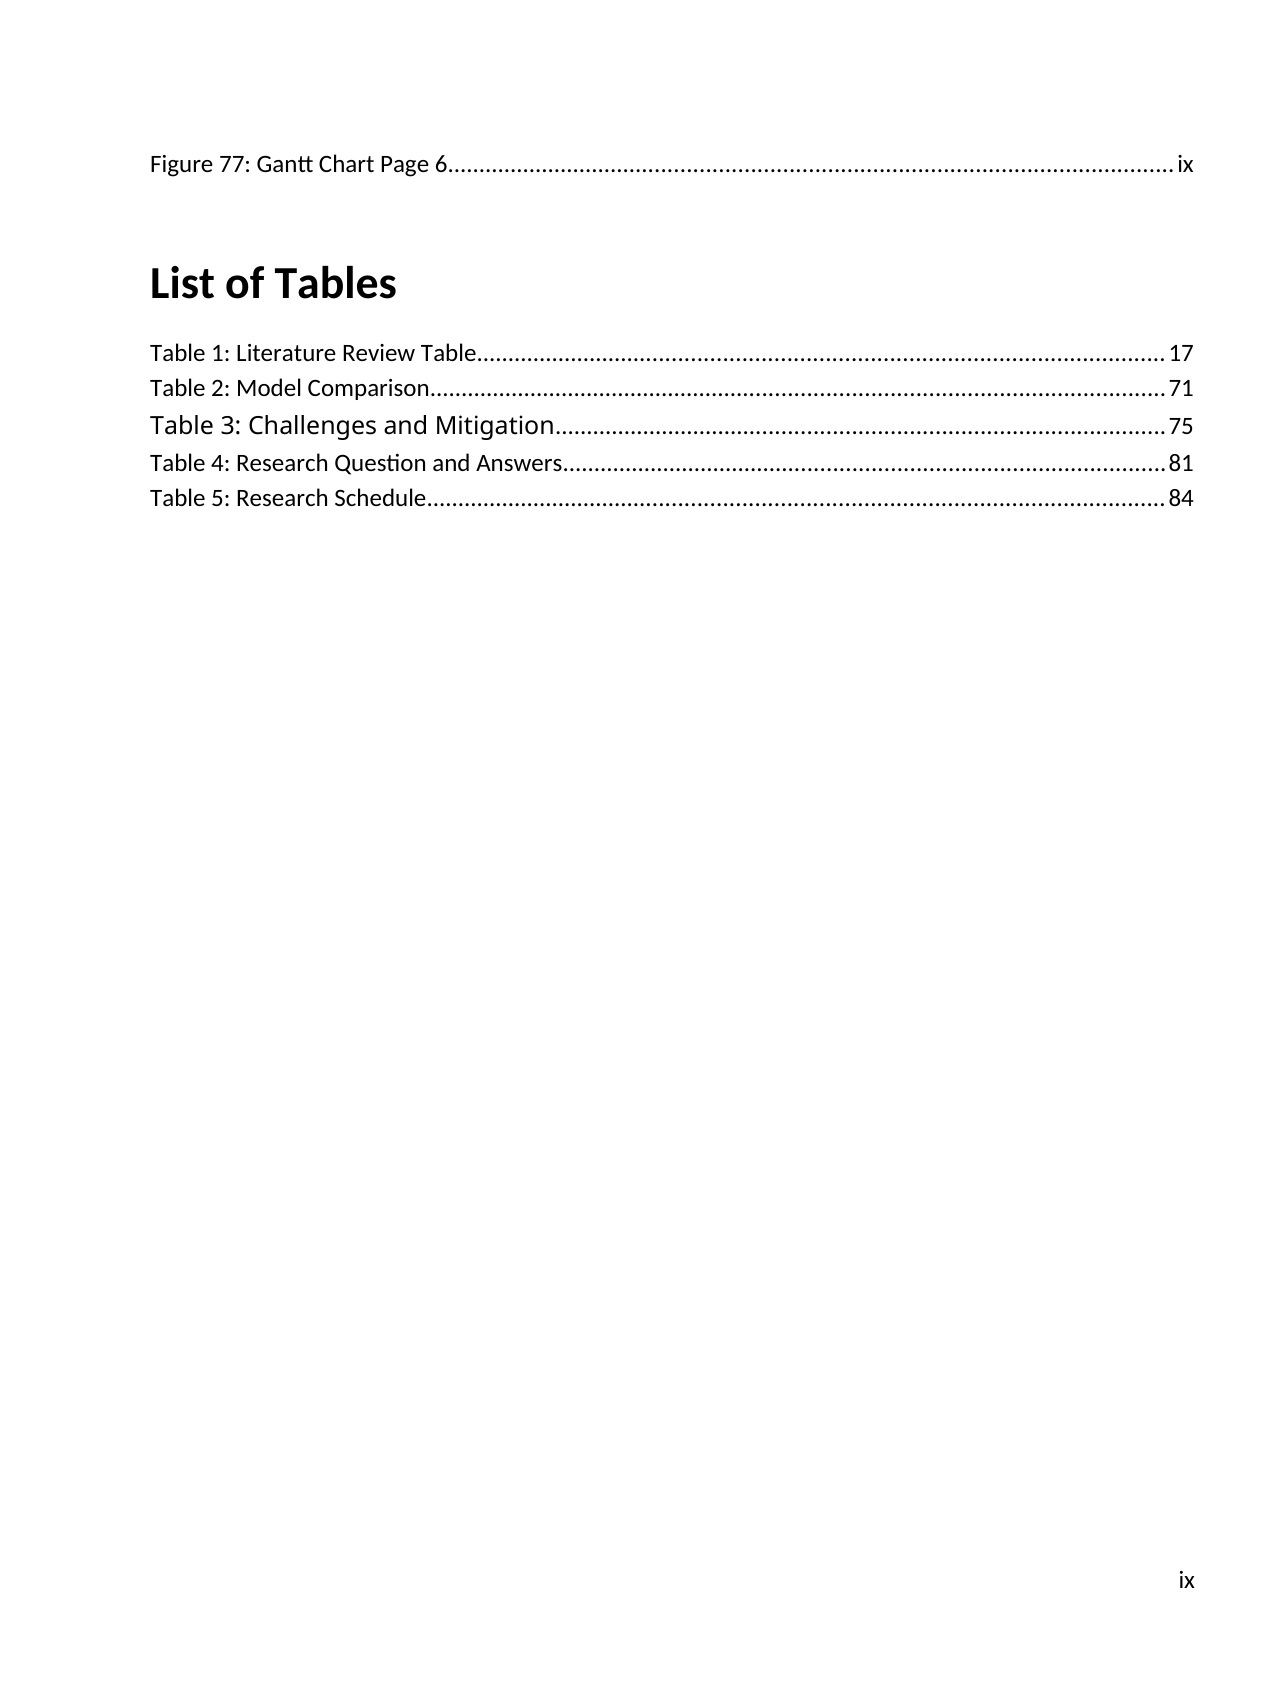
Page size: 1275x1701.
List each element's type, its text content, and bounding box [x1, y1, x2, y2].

text Table 5: Research Schedule 84 [150, 482, 1195, 512]
text Table 1: Literature Review Table 17 [150, 337, 1195, 368]
text Figure 77: Gantt Chart Page 6 ix [150, 148, 1195, 178]
text Table 2: Model Comparison 71 [150, 372, 1195, 403]
text Table 4: Research Question and Answers 81 [150, 447, 1195, 477]
text Table 3: Challenges and Mitigation 75 [150, 407, 1195, 442]
subtitle List of Tables [150, 254, 1195, 309]
